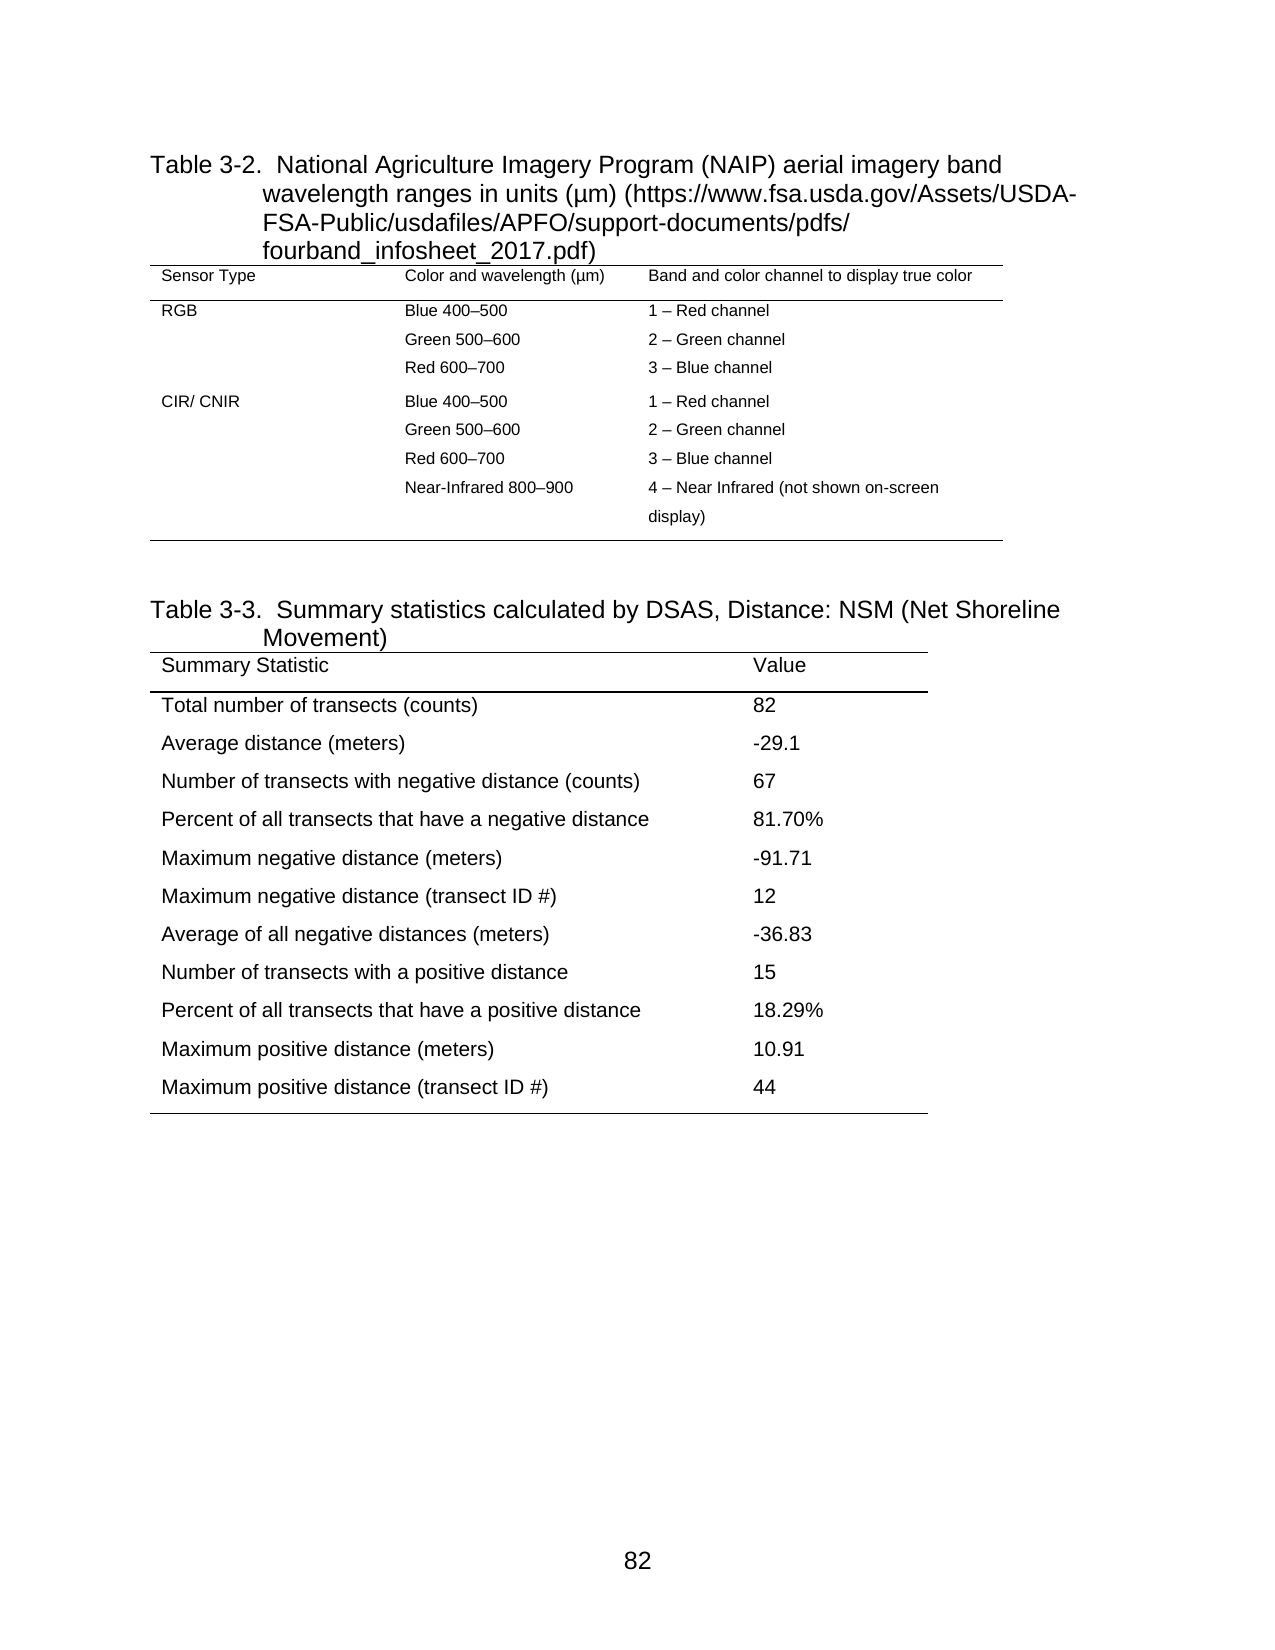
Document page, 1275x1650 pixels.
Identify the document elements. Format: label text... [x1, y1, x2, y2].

table_cell Maximum positive distance (meters) [150, 1037, 742, 1075]
table_header Sensor Type [150, 266, 393, 299]
table_cell 1 – Red channel 2 – Green channel 3 – Blue channel [637, 301, 1003, 391]
table_cell Number of transects with negative distance (counts) [150, 769, 742, 807]
table_header Summary Statistic [150, 653, 742, 691]
table_cell Maximum positive distance (transect ID #) [150, 1075, 742, 1113]
table_cell Total number of transects (counts) [150, 693, 742, 731]
table_cell 12 [742, 884, 928, 922]
table_cell 18.29% [742, 998, 928, 1037]
table_header Value [742, 653, 928, 691]
table_cell Blue 400–500 Green 500–600 Red 600–700 Near-Infrared 800–900 [393, 391, 637, 540]
table_cell Maximum negative distance (meters) [150, 845, 742, 884]
table_header Band and color channel to display true color [637, 266, 1003, 299]
table_cell Blue 400–500 Green 500–600 Red 600–700 [393, 301, 637, 391]
text Table 3-2. National Agriculture Imagery Program (NAIP) aerial imagery band wavelength ranges in units (µm) (https://www.fsa.usda.gov/Assets/USDA-FSA-Public/usdafiles/APFO/support-documents/pdfs/fourband_infosheet_2017.pdf) [150, 150, 1125, 265]
table_cell RGB [150, 301, 393, 391]
table_cell -91.71 [742, 845, 928, 884]
table_cell 81.70% [742, 807, 928, 845]
table_cell CIR/ CNIR [150, 391, 393, 540]
table_cell Percent of all transects that have a negative distance [150, 807, 742, 845]
table_header Color and wavelength (µm) [393, 266, 637, 299]
table_cell -29.1 [742, 731, 928, 769]
table_cell Percent of all transects that have a positive distance [150, 998, 742, 1037]
table_cell 1 – Red channel 2 – Green channel 3 – Blue channel 4 – Near Infrared (not shown on-screen display) [637, 391, 1003, 540]
table_cell Maximum negative distance (transect ID #) [150, 884, 742, 922]
table_cell 10.91 [742, 1037, 928, 1075]
table_cell 67 [742, 769, 928, 807]
table_cell Number of transects with a positive distance [150, 960, 742, 998]
table_cell 15 [742, 960, 928, 998]
table_cell 44 [742, 1075, 928, 1113]
table_cell Average of all negative distances (meters) [150, 922, 742, 960]
table_cell -36.83 [742, 922, 928, 960]
table_cell Average distance (meters) [150, 731, 742, 769]
table_cell 82 [742, 693, 928, 731]
text Table 3-3. Summary statistics calculated by DSAS, Distance: NSM (Net Shoreline Movement) [150, 595, 1125, 652]
